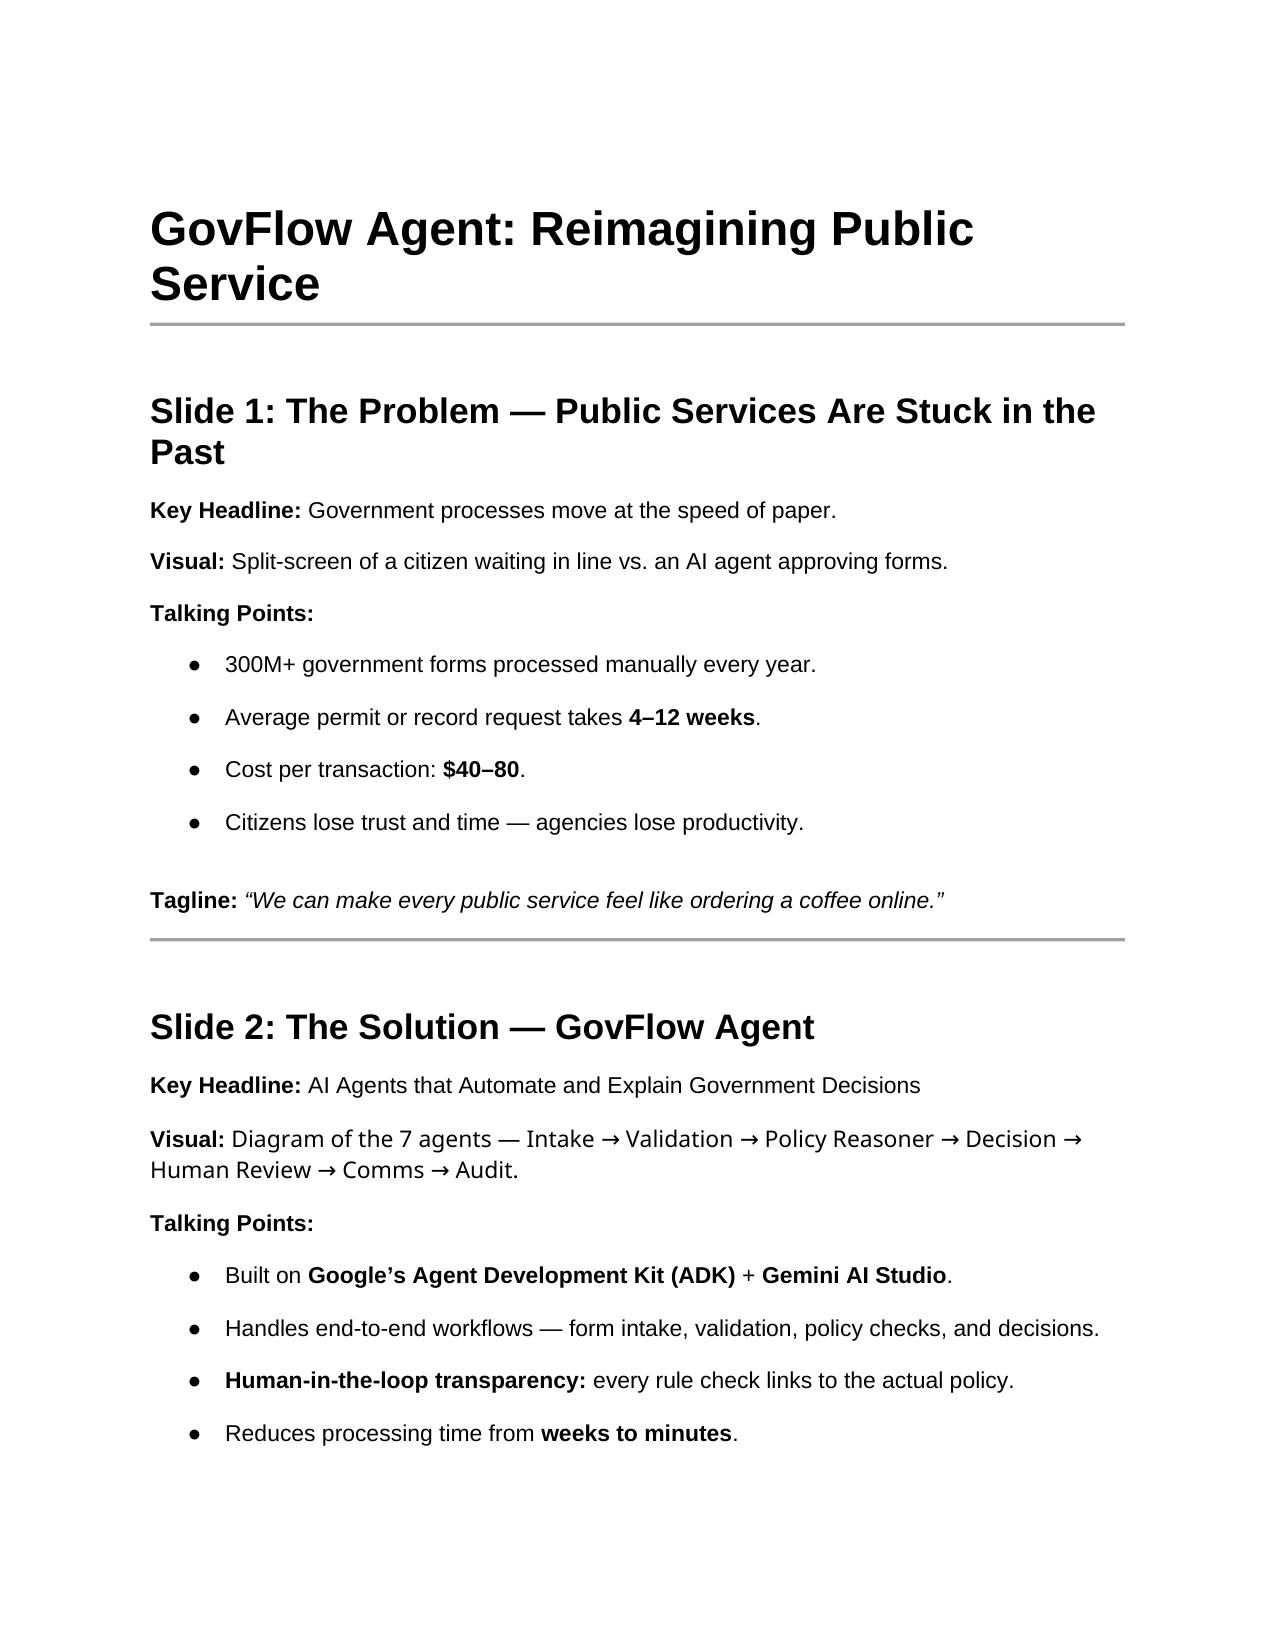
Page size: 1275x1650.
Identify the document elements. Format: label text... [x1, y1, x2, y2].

subtitle Slide 1: The Problem — Public Services Are Stuck in the Past [150, 390, 1125, 472]
text Key Headline: Government processes move at the speed of paper. [150, 497, 1125, 523]
text Visual: Diagram of the 7 agents — Intake → Validation → Policy Reasoner → Decision → Human Review → Comms → Audit. [150, 1123, 1125, 1185]
list Citizens lose trust and time — agencies lose productivity. [187, 809, 1125, 862]
text Visual: Split-screen of a citizen waiting in line vs. an AI agent approving forms. [150, 548, 1125, 574]
list 300M+ government forms processed manually every year. [187, 651, 1125, 704]
text Talking Points: [150, 1210, 1125, 1237]
text Key Headline: AI Agents that Automate and Explain Government Decisions [150, 1072, 1125, 1098]
list Human-in-the-loop transparency: every rule check links to the actual policy. [187, 1367, 1125, 1420]
text Talking Points: [150, 599, 1125, 626]
subtitle GovFlow Agent: Reimagining Public Service [150, 200, 1125, 310]
list Handles end-to-end workflows — form intake, validation, policy checks, and decisions. [187, 1314, 1125, 1367]
list Built on Google’s Agent Development Kit (ADK) + Gemini AI Studio. [187, 1262, 1125, 1314]
list Cost per transaction: $40–80. [187, 756, 1125, 809]
text Tagline: “We can make every public service feel like ordering a coffee online.” [150, 887, 1125, 913]
subtitle Slide 2: The Solution — GovFlow Agent [150, 1006, 1125, 1047]
list Reduces processing time from weeks to minutes. [187, 1420, 1125, 1473]
list Average permit or record request takes 4–12 weeks. [187, 704, 1125, 756]
